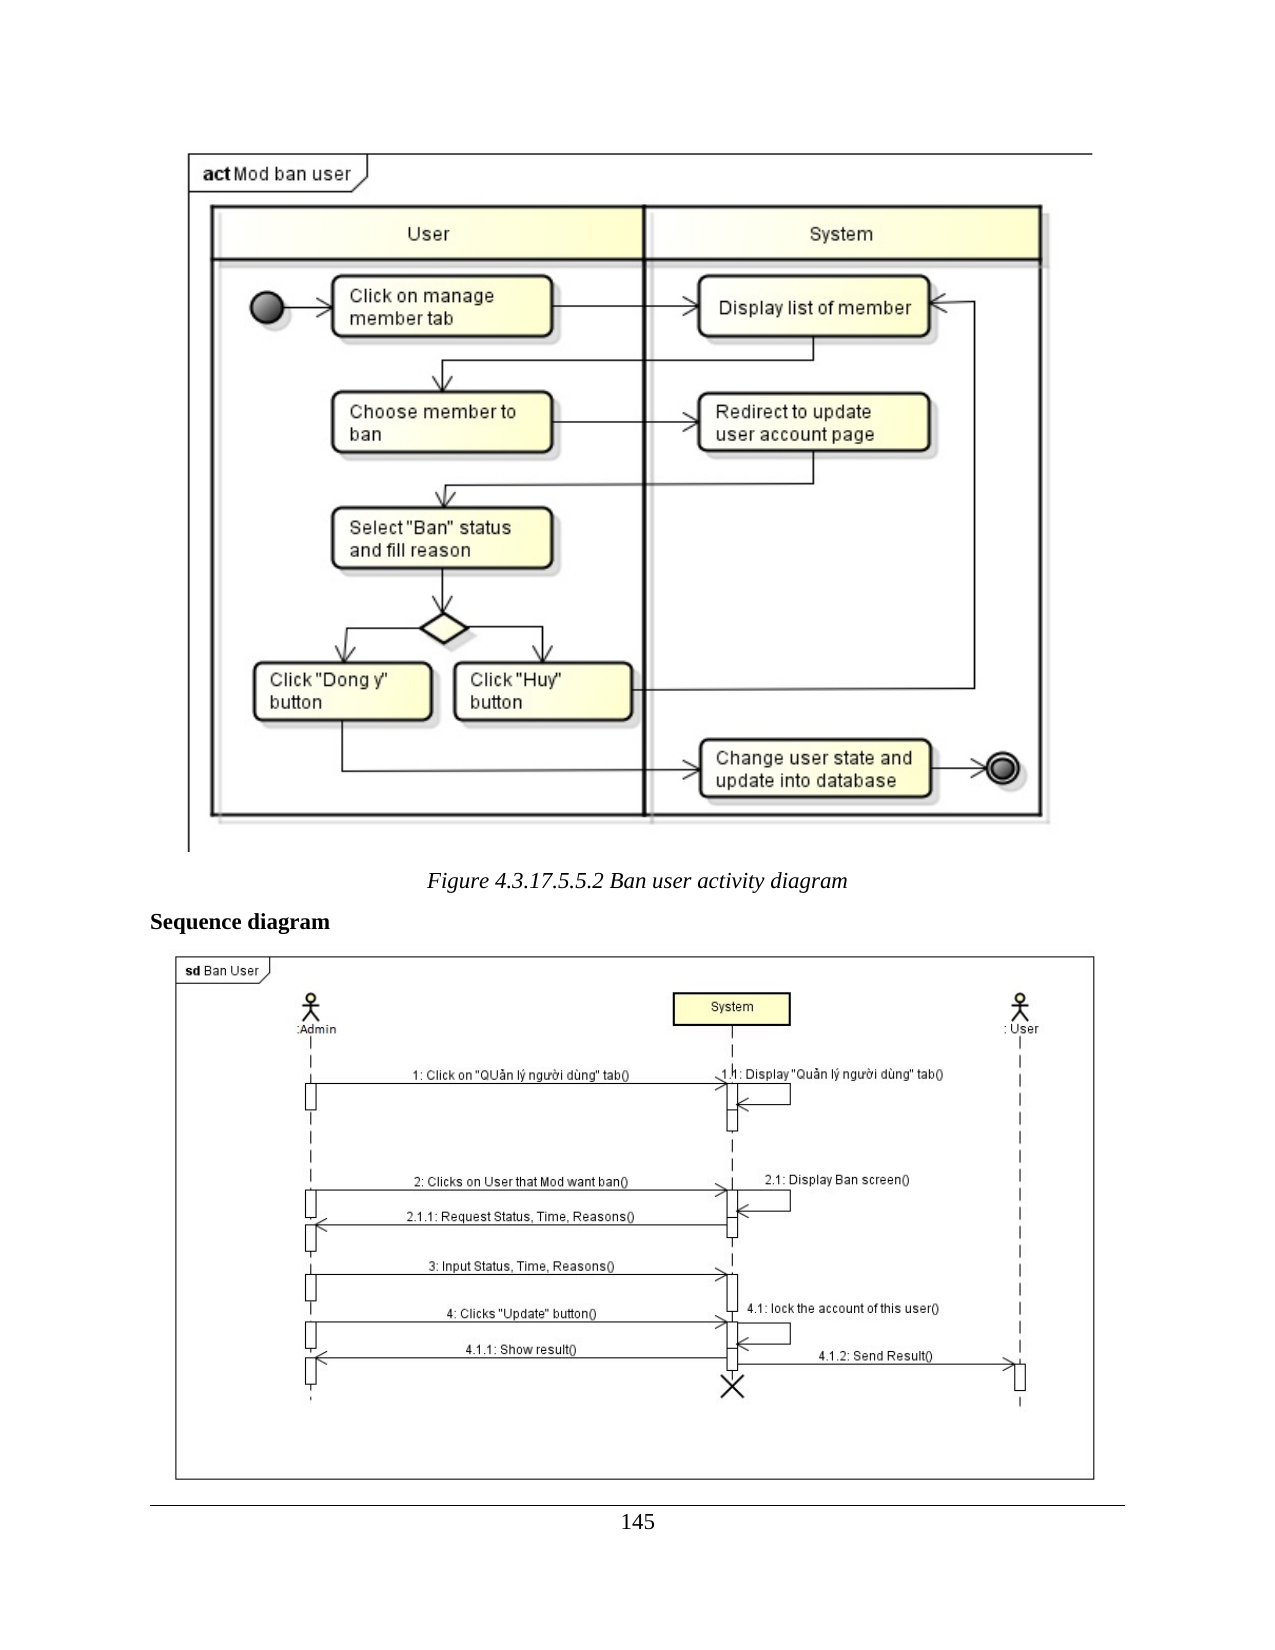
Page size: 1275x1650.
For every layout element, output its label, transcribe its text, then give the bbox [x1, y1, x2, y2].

text Sequence diagram [150, 908, 1125, 935]
picture [168, 949, 1107, 1485]
picture [182, 150, 1093, 852]
text Figure 4.3.17.5.5.2 Ban user activity diagram [150, 867, 1125, 893]
